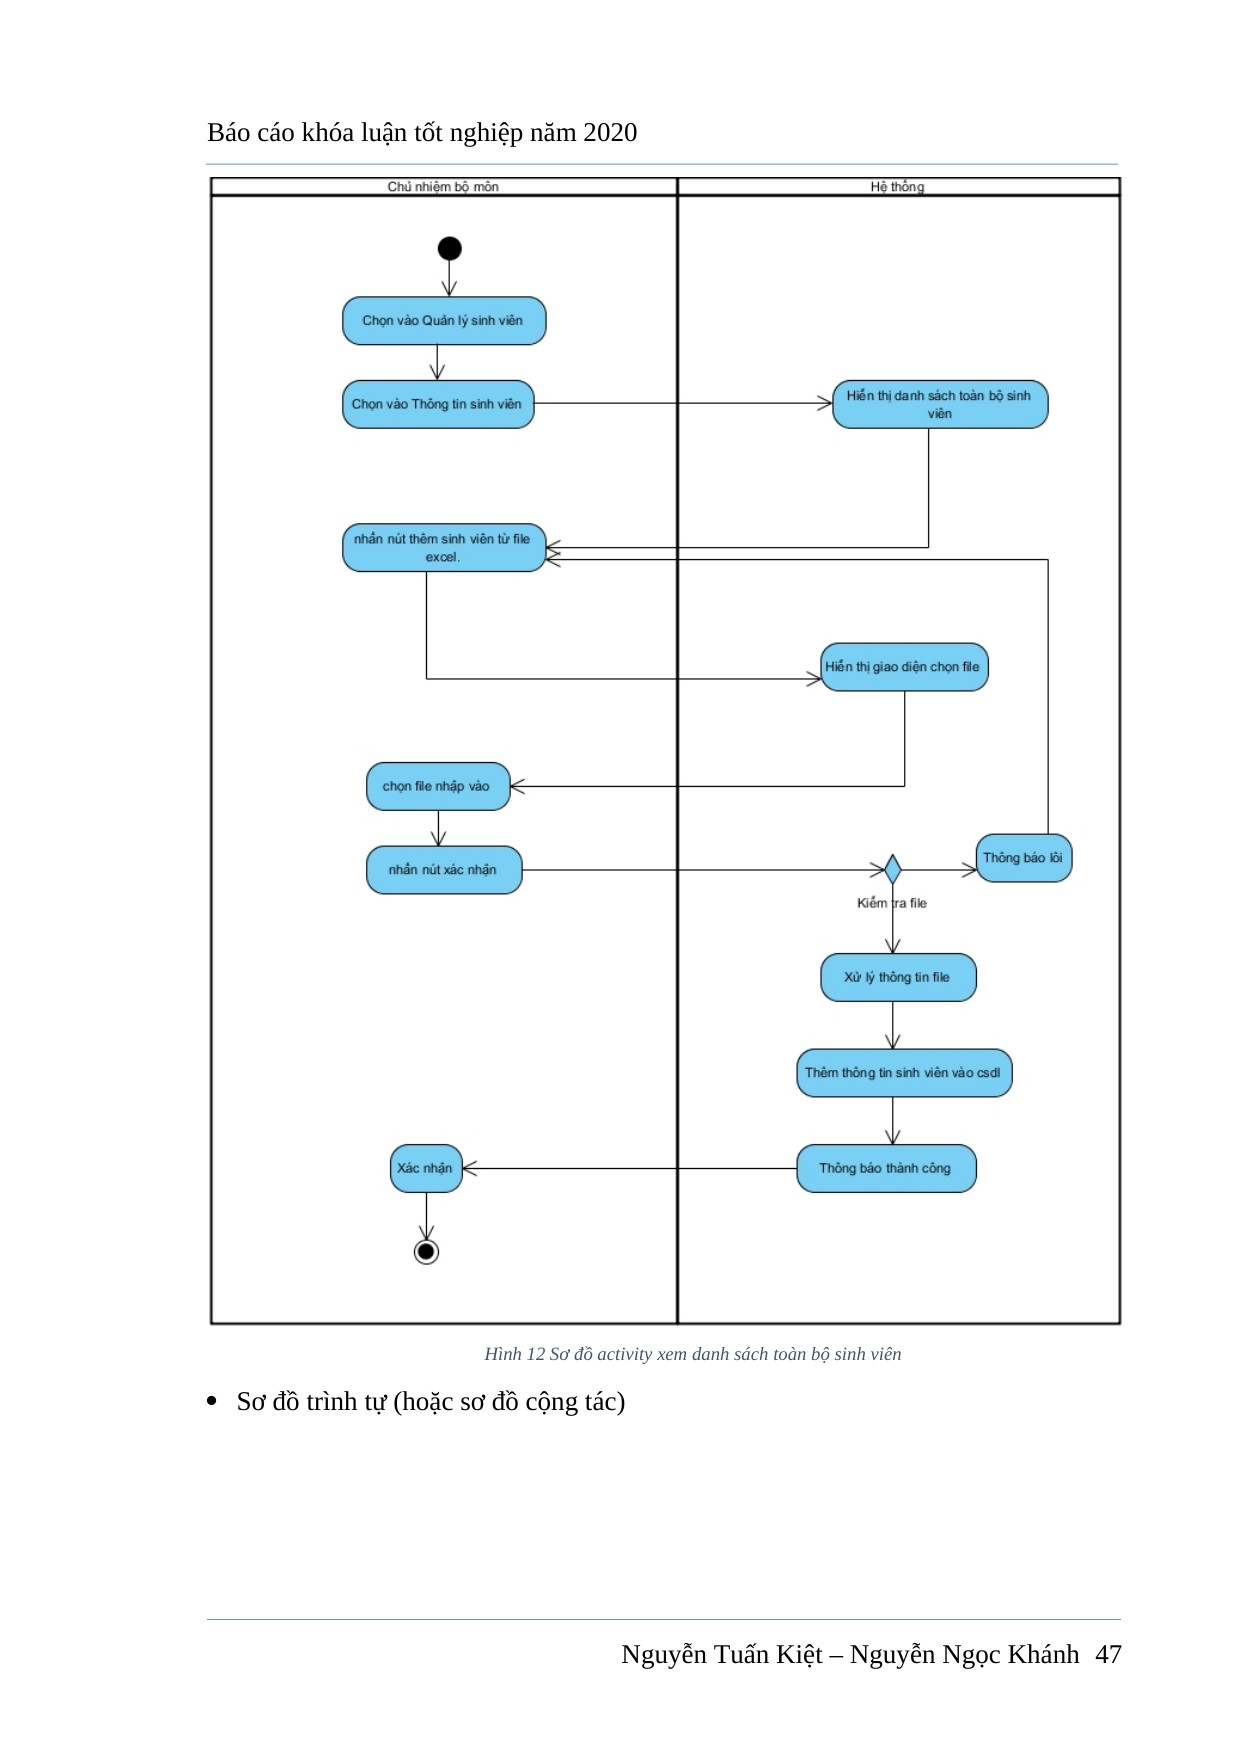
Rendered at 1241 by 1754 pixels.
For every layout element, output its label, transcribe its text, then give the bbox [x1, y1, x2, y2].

text Sơ đồ trình tự (hoặc sơ đồ cộng tác) [207, 1386, 1122, 1417]
picture [206, 177, 1123, 1328]
